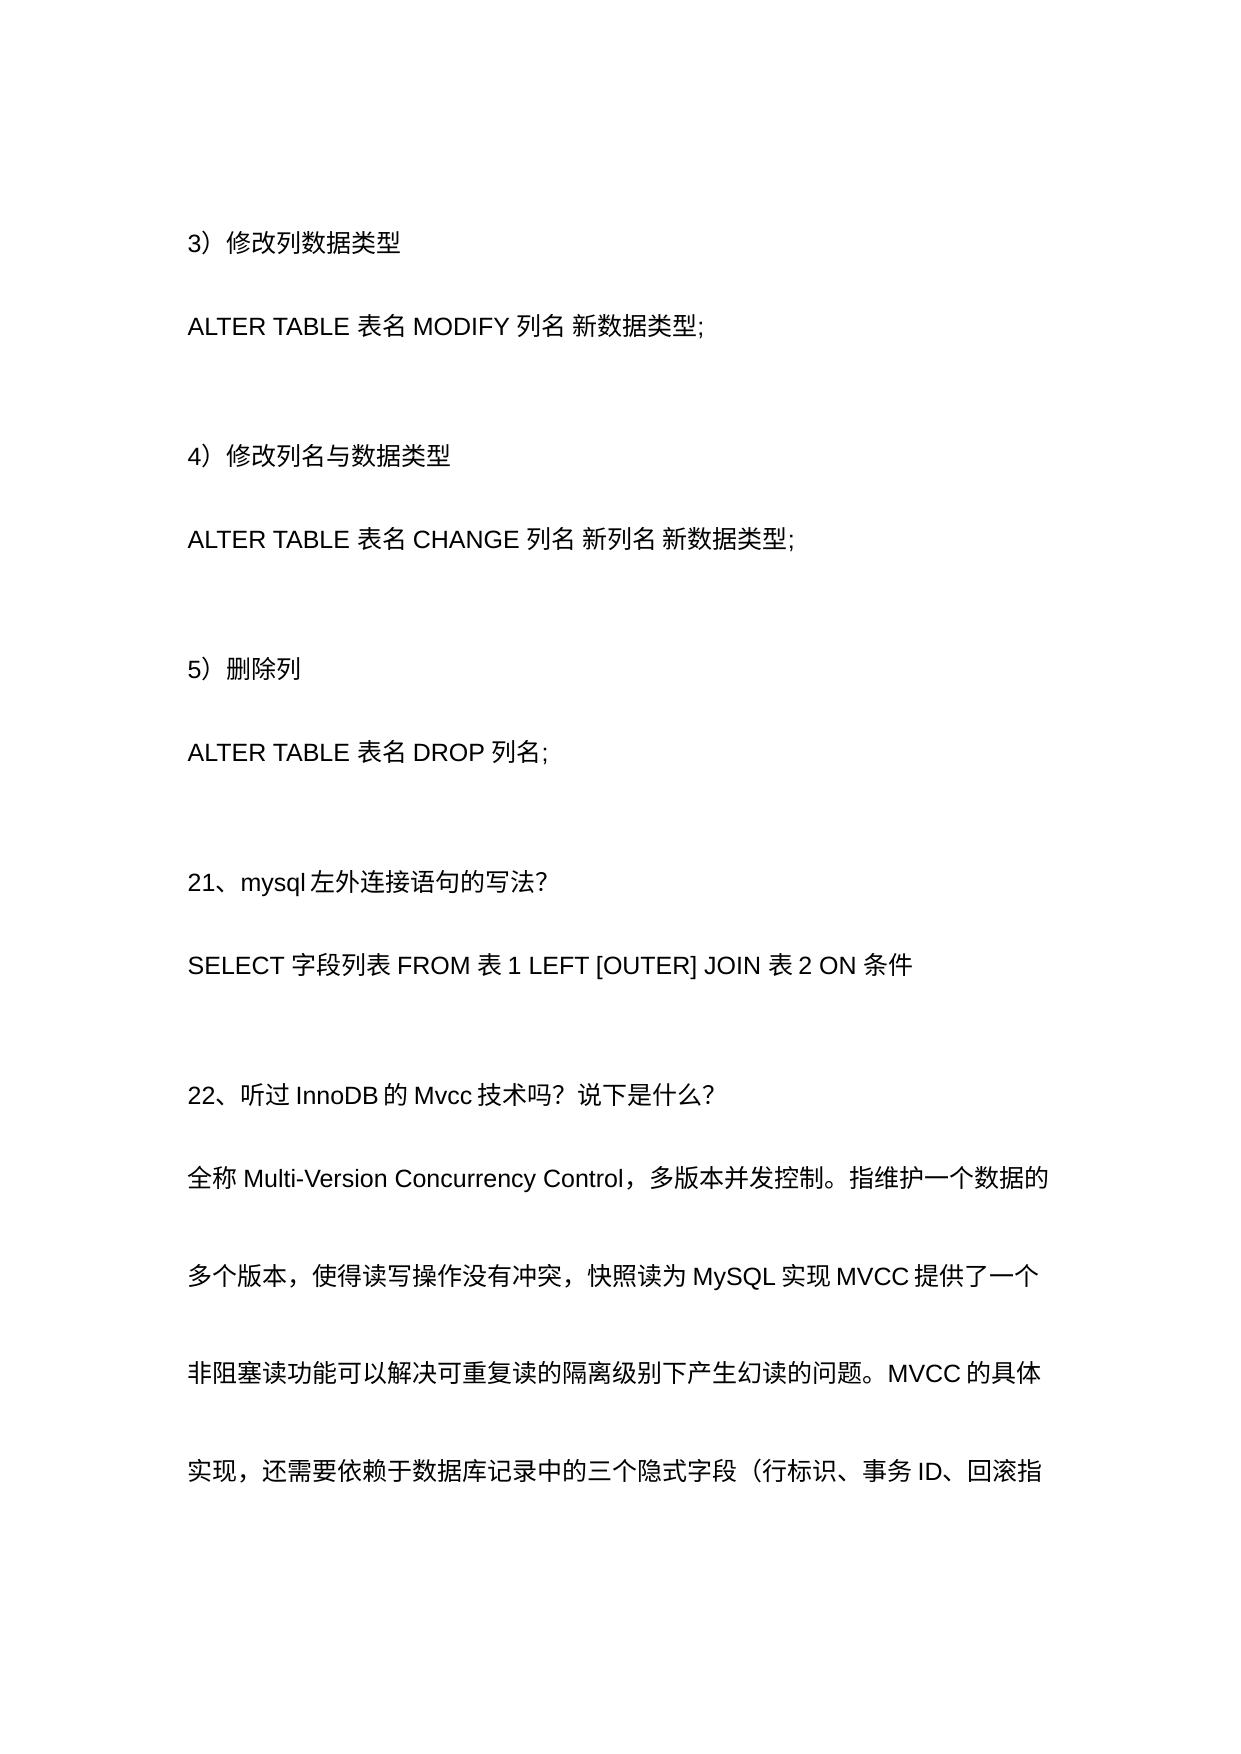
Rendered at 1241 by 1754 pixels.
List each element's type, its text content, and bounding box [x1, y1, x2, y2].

text ALTER TABLE 表名 CHANGE 列名 新列名 新数据类型; [187, 505, 1053, 570]
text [187, 1144, 1053, 1502]
text 5）删除列 [187, 635, 1053, 700]
text SELECT 字段列表 FROM 表1 LEFT [OUTER] JOIN 表2 ON 条件 [187, 931, 1053, 996]
subtitle 21、mysql左外连接语句的写法？ [187, 848, 1053, 913]
text 3）修改列数据类型 [187, 209, 1053, 274]
text ALTER TABLE 表名 DROP 列名; [187, 718, 1053, 783]
subtitle 22、听过InnoDB的Mvcc技术吗？说下是什么？ [187, 1061, 1053, 1126]
text 4）修改列名与数据类型 [187, 422, 1053, 487]
text ALTER TABLE 表名 MODIFY 列名 新数据类型; [187, 292, 1053, 357]
